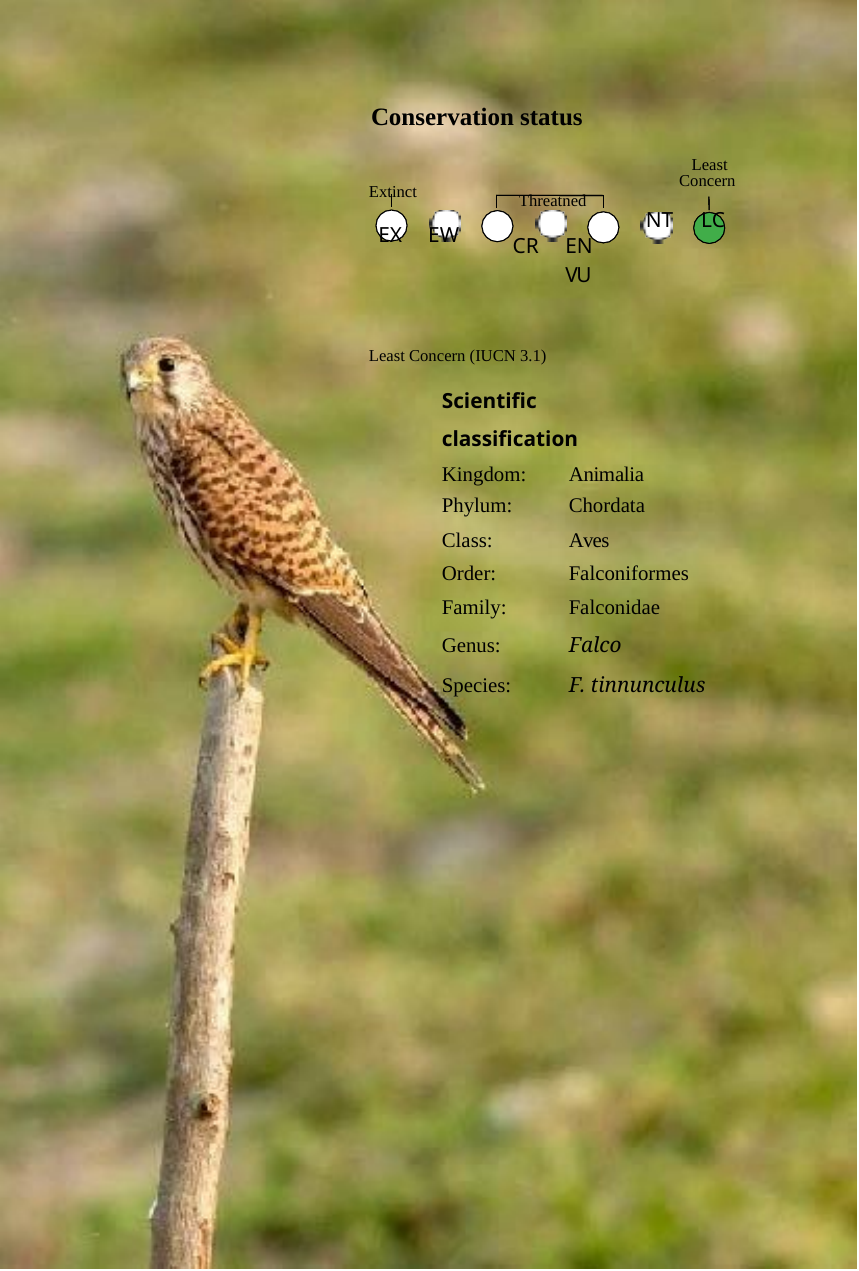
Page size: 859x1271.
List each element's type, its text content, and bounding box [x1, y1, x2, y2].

text CR EN VU [487, 231, 618, 289]
text EX EW [0, 220, 459, 249]
text Class: Aves [442, 528, 858, 552]
text Order: Falconiformes [442, 561, 858, 585]
picture [0, 0, 857, 1269]
text Extinct [0, 182, 417, 201]
text Least Concern (IUCN 3.1) [323, 346, 592, 365]
text Genus: Falco [442, 630, 858, 659]
text Least Concern [679, 157, 738, 190]
subtitle Conservation status [371, 102, 858, 130]
text Phylum: Chordata [442, 494, 858, 516]
text Scientific classification Kingdom: Animalia [442, 386, 646, 486]
text Threatned [487, 191, 618, 210]
text NT LC [646, 205, 858, 233]
text Family: Falconidae [442, 595, 858, 619]
text Species: F. tinnunculus [442, 670, 858, 698]
